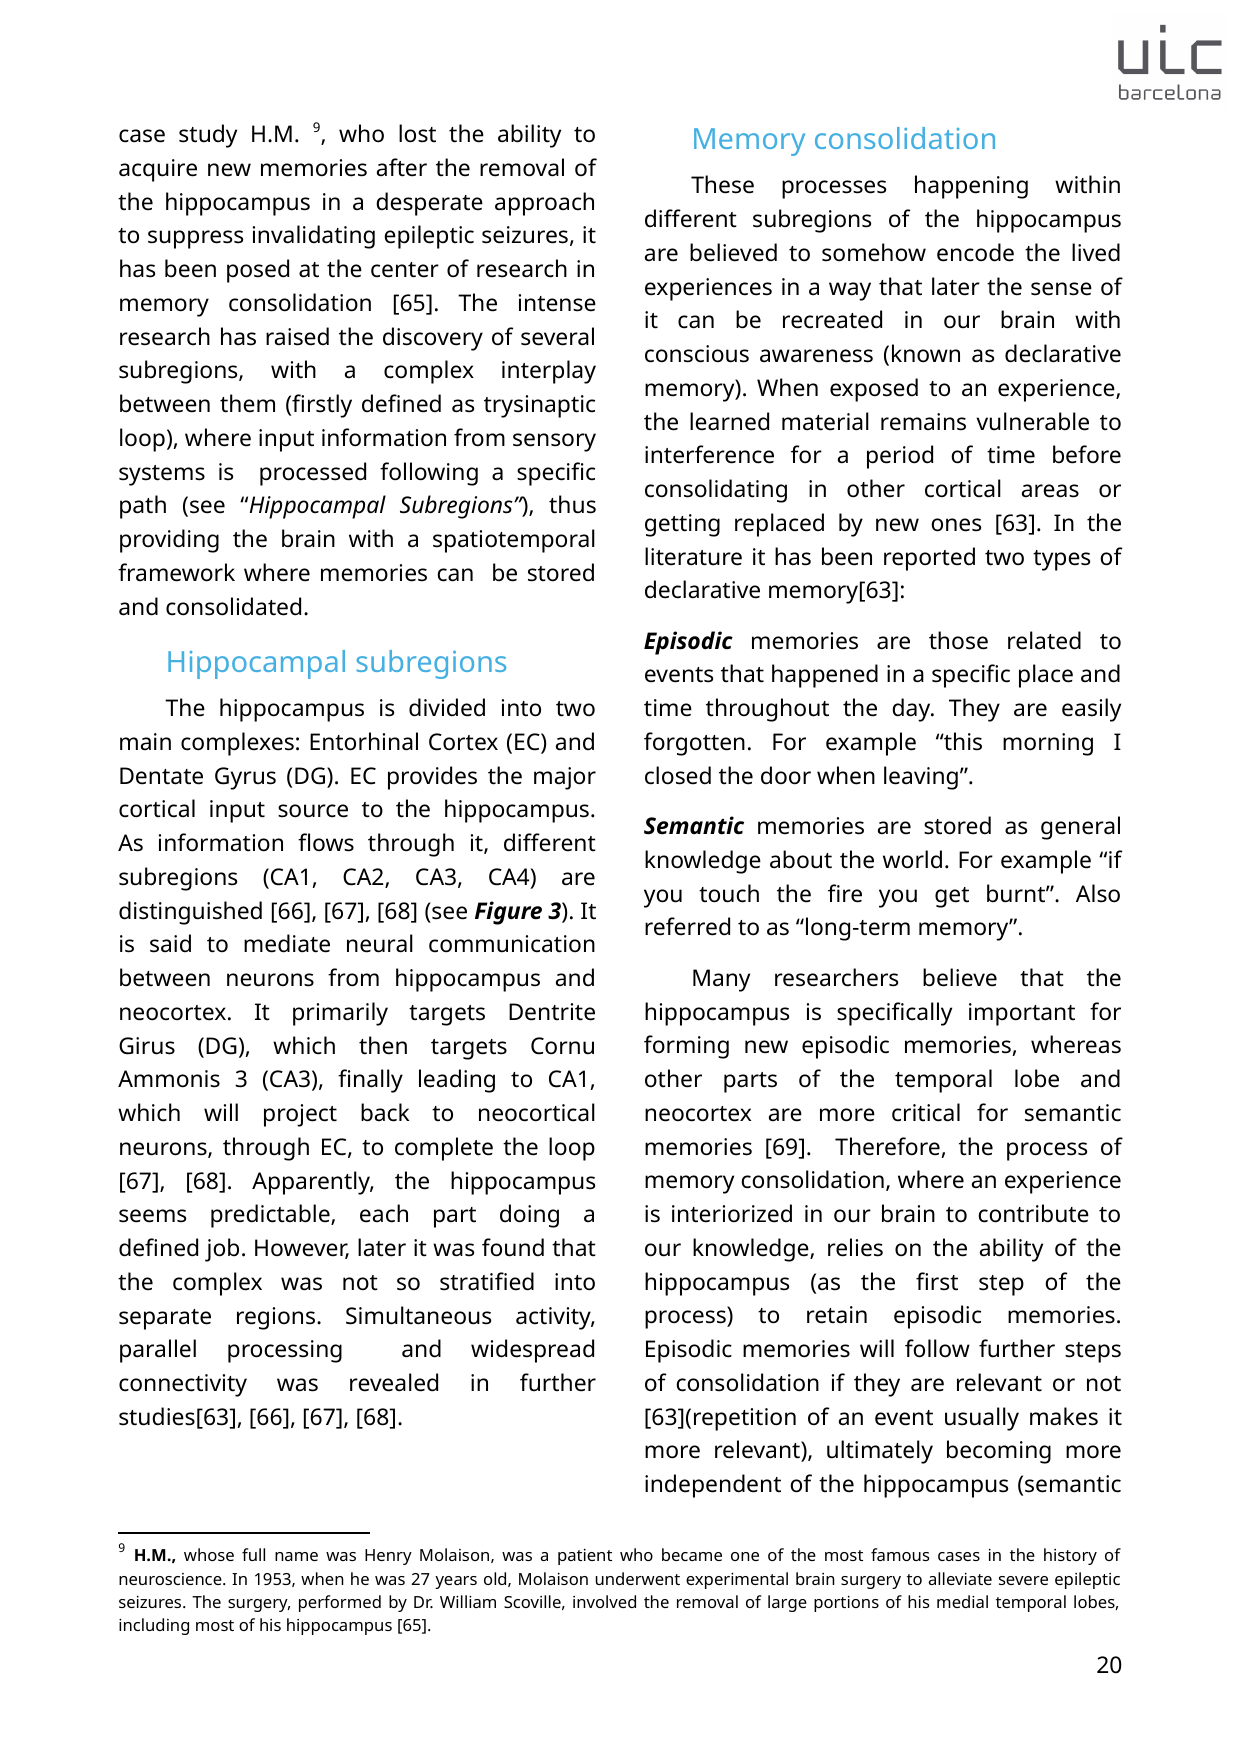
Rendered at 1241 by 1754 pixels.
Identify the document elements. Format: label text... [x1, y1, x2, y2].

text These processes happening within different subregions of the hippocampus are believed to somehow encode the lived experiences in a way that later the sense of it can be recreated in our brain with conscious awareness (known as declarative memory). When exposed to an experience, the learned material remains vulnerable to interference for a period of time before consolidating in other cortical areas or getting replaced by new ones . In the literature it has been reported two types of declarative memory: [644, 169, 1122, 606]
text The hippocampus is divided into two main complexes: Entorhinal Cortex (EC) and Dentate Gyrus (DG). EC provides the major cortical input source to the hippocampus. As information flows through it, different subregions (CA1, CA2, CA3, CA4) are distinguished (see Figure 3). It is said to mediate neural communication between neurons from hippocampus and neocortex. It primarily targets Dentrite Girus (DG), which then targets Cornu Ammonis 3 (CA3), finally leading to CA1, which will project back to neocortical neurons, through EC, to complete the loop . Apparently, the hippocampus seems predictable, each part doing a defined job. However, later it was found that the complex was not so stratified into separate regions. Simultaneous activity, parallel processing and widespread connectivity was revealed in further studies. [118, 692, 596, 1432]
subtitle Memory consolidation [644, 118, 1122, 158]
text Episodic memories are those related to events that happened in a specific place and time throughout the day. They are easily forgotten. For example “this morning I closed the door when leaving”. [644, 625, 1122, 791]
subtitle Hippocampal subregions [118, 641, 596, 681]
text Semantic memories are stored as general knowledge about the world. For example “if you touch the fire you get burnt”. Also referred to as “long-term memory”. [644, 810, 1122, 943]
picture [1110, 11, 1229, 110]
